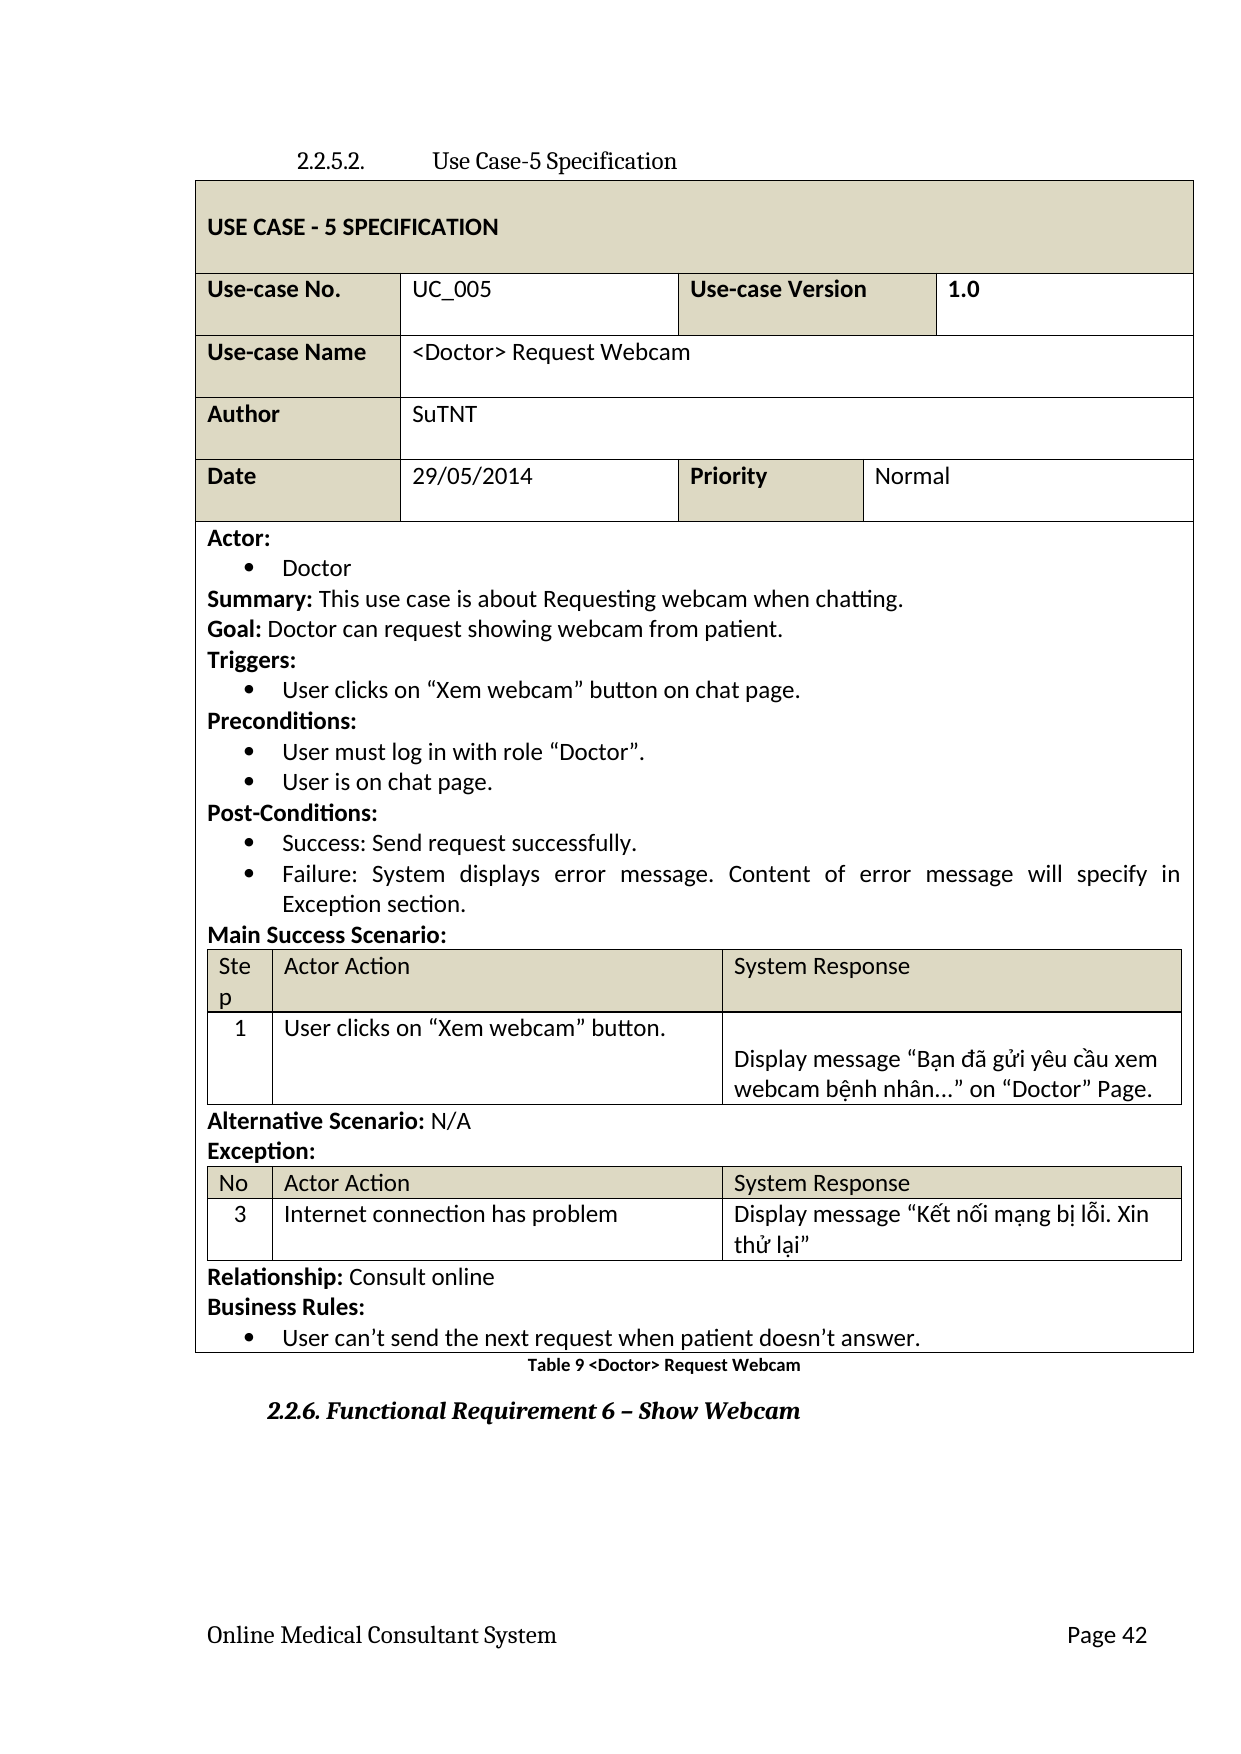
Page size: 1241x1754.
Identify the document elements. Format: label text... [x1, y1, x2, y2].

table_cell Use-case Name [196, 336, 400, 397]
table_cell Date [196, 460, 400, 521]
table_cell SuTNT [401, 398, 1193, 459]
table_cell Normal [864, 460, 1193, 521]
table_cell UC_005 [401, 274, 678, 335]
table_cell <Doctor> Request Webcam [401, 336, 1193, 397]
table_cell 29/05/2014 [401, 460, 678, 521]
table_header USE CASE - 5 SPECIFICATION [196, 181, 1193, 273]
table_cell Use-case No. [196, 274, 400, 335]
subtitle Use Case-5 Specification [282, 147, 1122, 176]
table_cell Use-case Version [679, 274, 936, 335]
subtitle Functional Requirement 6 – Show Webcam [267, 1397, 1122, 1426]
table_cell Priority [679, 460, 863, 521]
table_cell Actor: Doctor Summary: This use case is about Requesting webcam when chatting. Goal: Doctor can request showing webcam from patient. Triggers: User clicks on “Xem webcam” button on chat page. Preconditions: User must log in with role “Doctor”. User is on chat page. Post-Conditions: Success: Send request successfully. Failure: System displays error message. Content of error message will specify in Exception section. Main Success Scenario: Alternative Scenario: N/A Exception: Relationship: Consult online Business Rules: User can’t send the next request when patient doesn’t answer. [196, 522, 1193, 1352]
table_cell Author [196, 398, 400, 459]
table_cell 1.0 [937, 274, 1193, 335]
text Table 9 <Doctor> Request Webcam [207, 1353, 1122, 1376]
